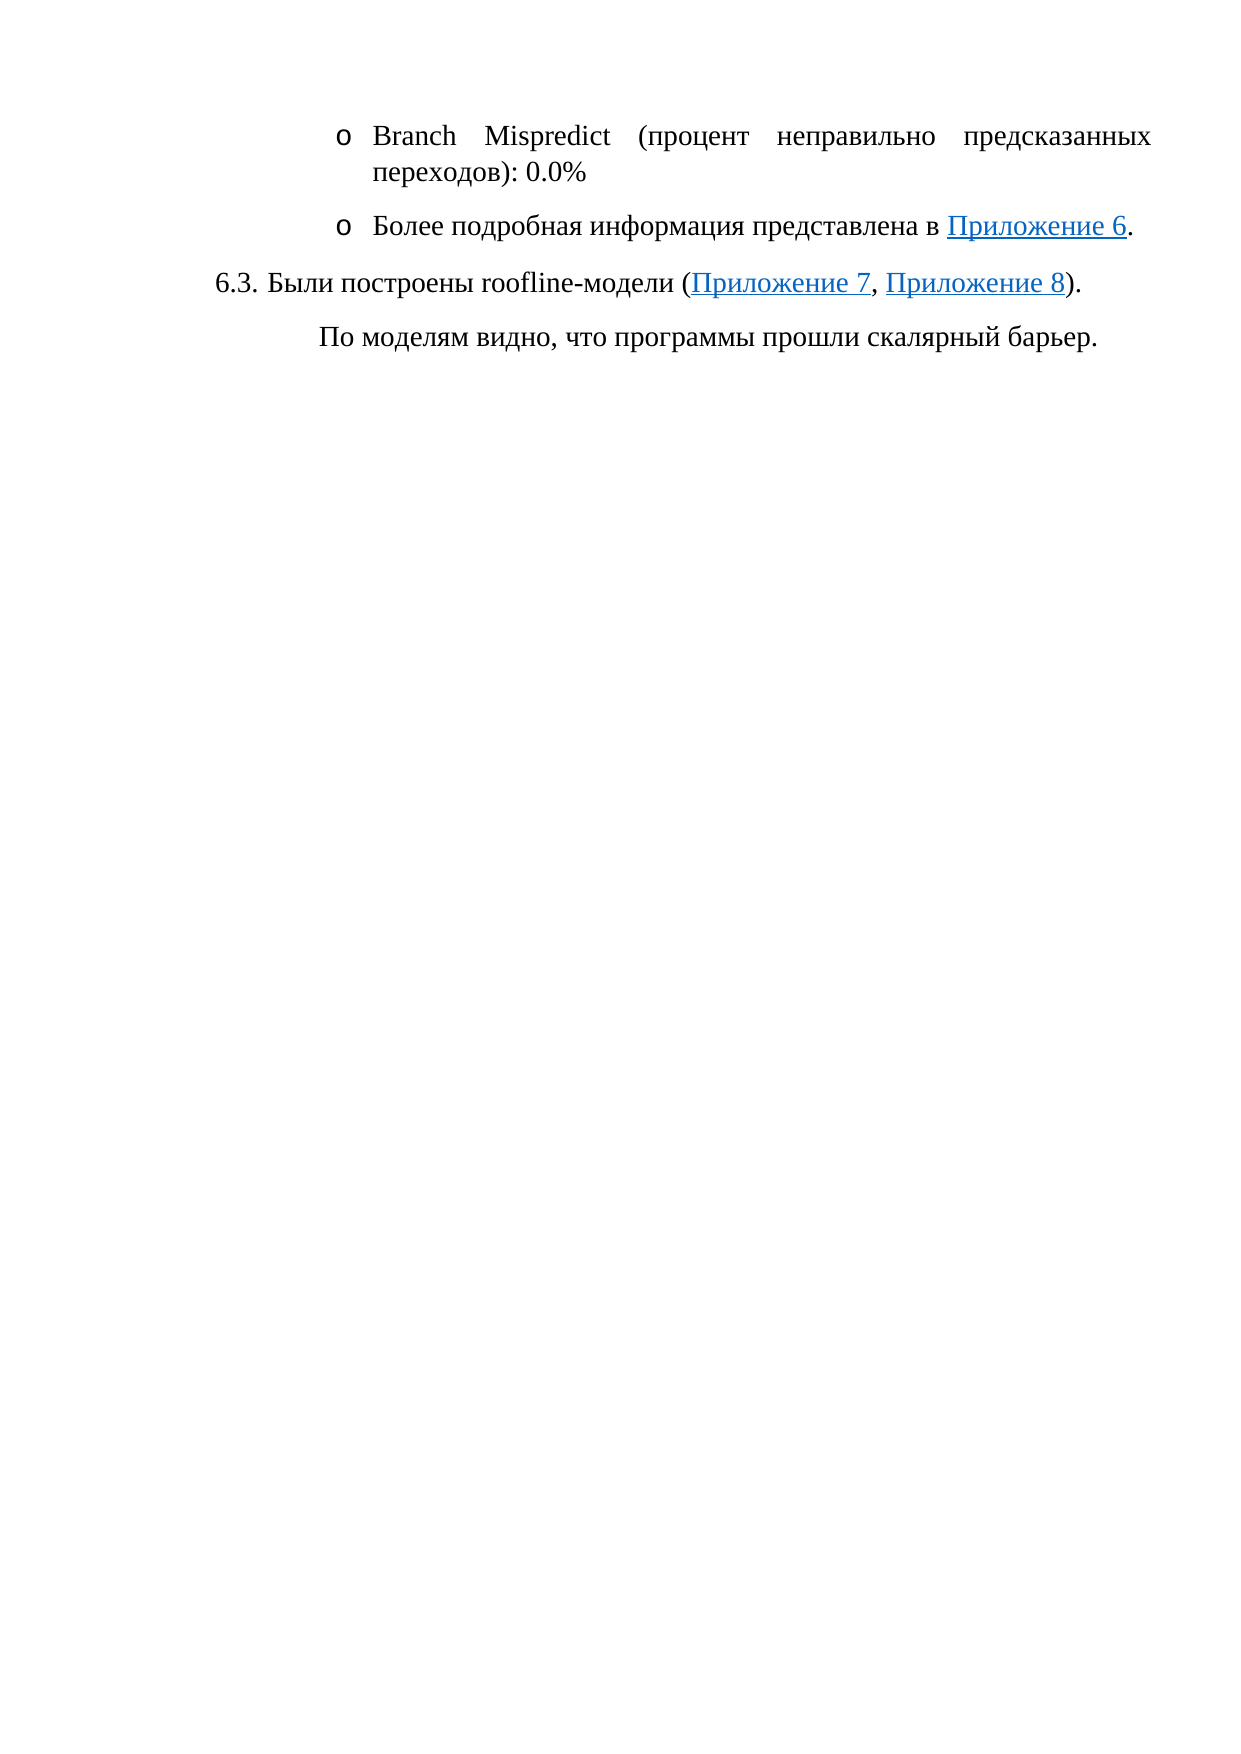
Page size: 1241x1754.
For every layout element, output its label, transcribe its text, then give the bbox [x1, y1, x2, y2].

text По моделям видно, что программы прошли скалярный барьер. [260, 319, 1152, 352]
list Branch Mispredict (процент неправильно предсказанных переходов): 0.0% [335, 118, 1152, 188]
list Более подробная информация представлена в Приложение 6. [335, 208, 1152, 244]
list Были построены roofline-модели (Приложение 7, Приложение 8). [215, 265, 1152, 298]
